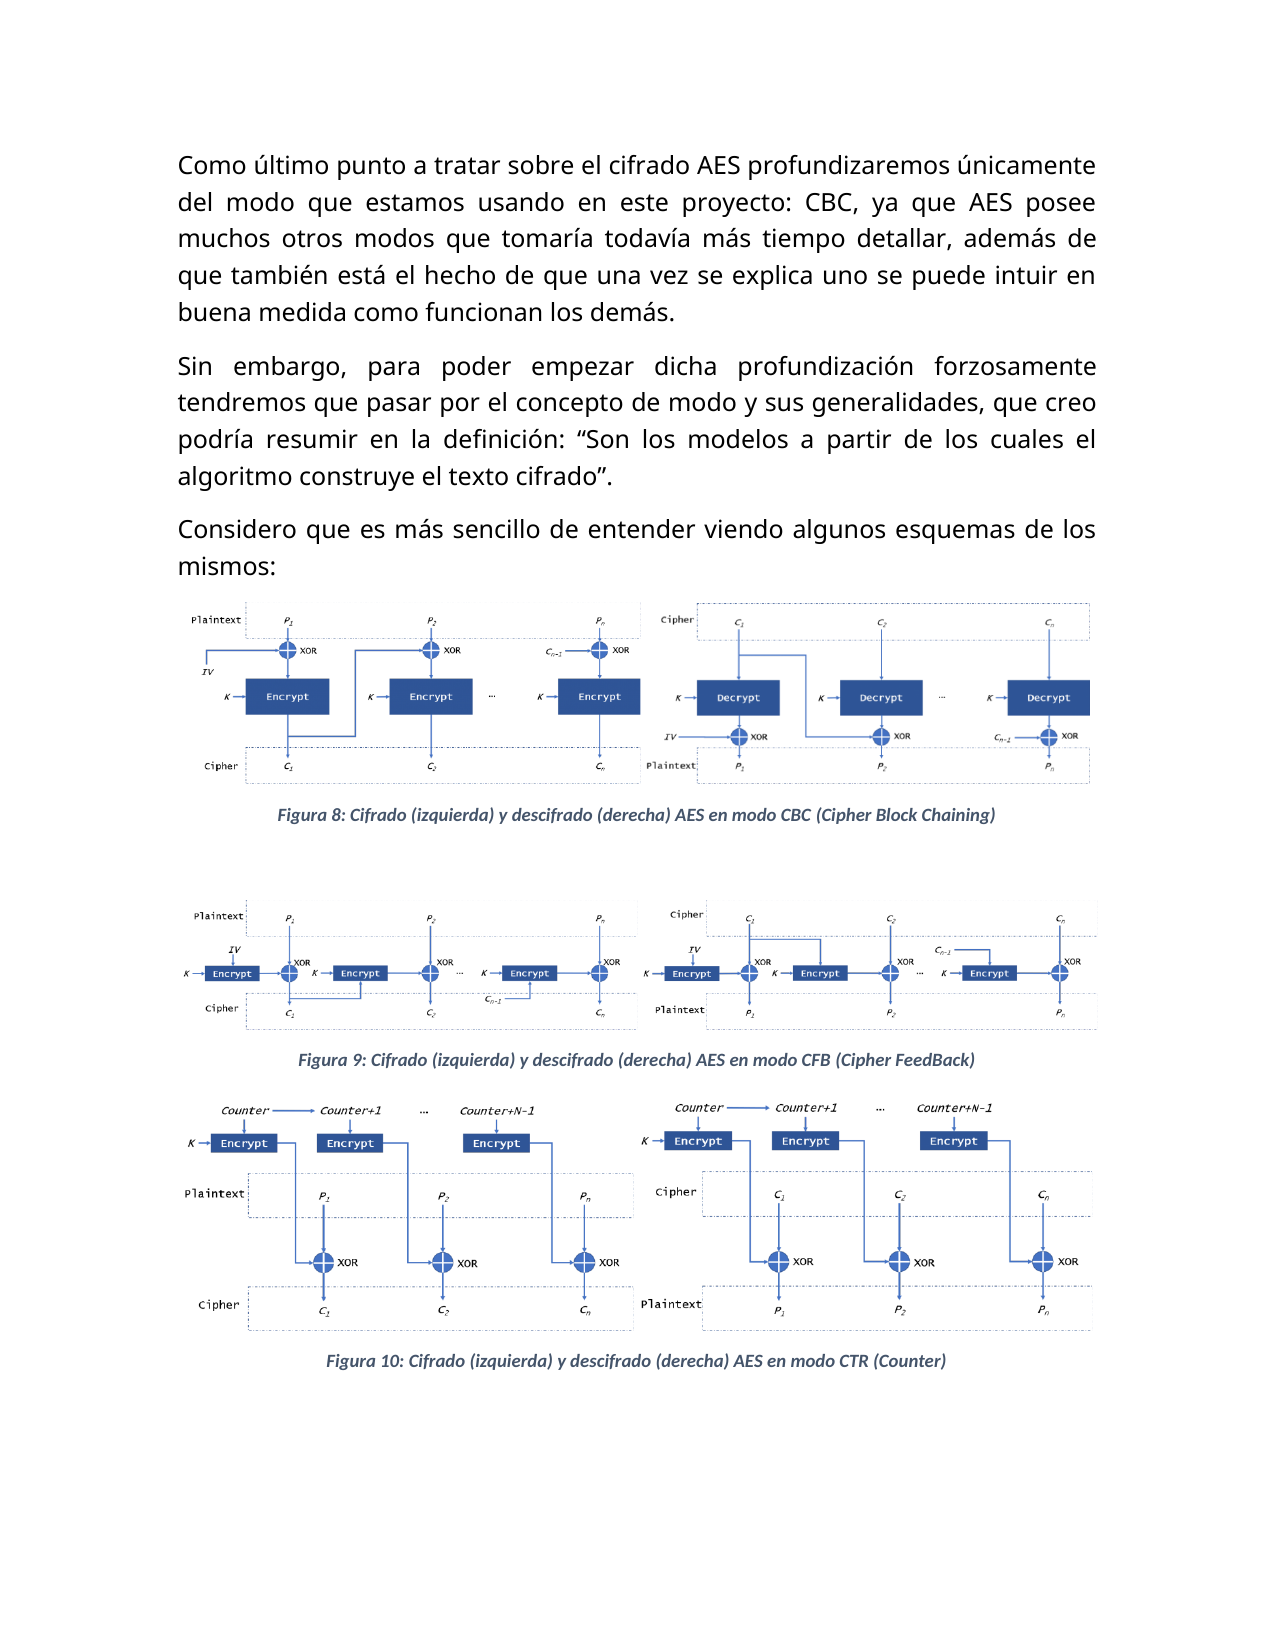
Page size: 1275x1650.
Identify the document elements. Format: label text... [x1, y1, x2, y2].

text Figura 10: Cifrado (izquierda) y descifrado (derecha) AES en modo CTR (Counter) [177, 1349, 1098, 1372]
text Figura 9: Cifrado (izquierda) y descifrado (derecha) AES en modo CFB (Cipher FeedBack) [177, 1048, 1098, 1071]
text Figura 8: Cifrado (izquierda) y descifrado (derecha) AES en modo CBC (Cipher Block Chaining) [177, 803, 1098, 826]
text Considero que es más sencillo de entender viendo algunos esquemas de los mismos: [177, 512, 1098, 583]
text Sin embargo, para poder empezar dicha profundización forzosamente tendremos que pasar por el concepto de modo y sus generalidades, que creo podría resumir en la definición: “Son los modelos a partir de los cuales el algoritmo construye el texto cifrado”. [177, 348, 1098, 492]
text Como último punto a tratar sobre el cifrado AES profundizaremos únicamente del modo que estamos usando en este proyecto: CBC, ya que AES posee muchos otros modos que tomaría todavía más tiempo detallar, además de que también está el hecho de que una vez se explica uno se puede intuir en buena medida como funcionan los demás. [177, 148, 1098, 329]
picture [177, 1091, 1093, 1331]
picture [185, 602, 1090, 784]
picture [177, 900, 1098, 1030]
